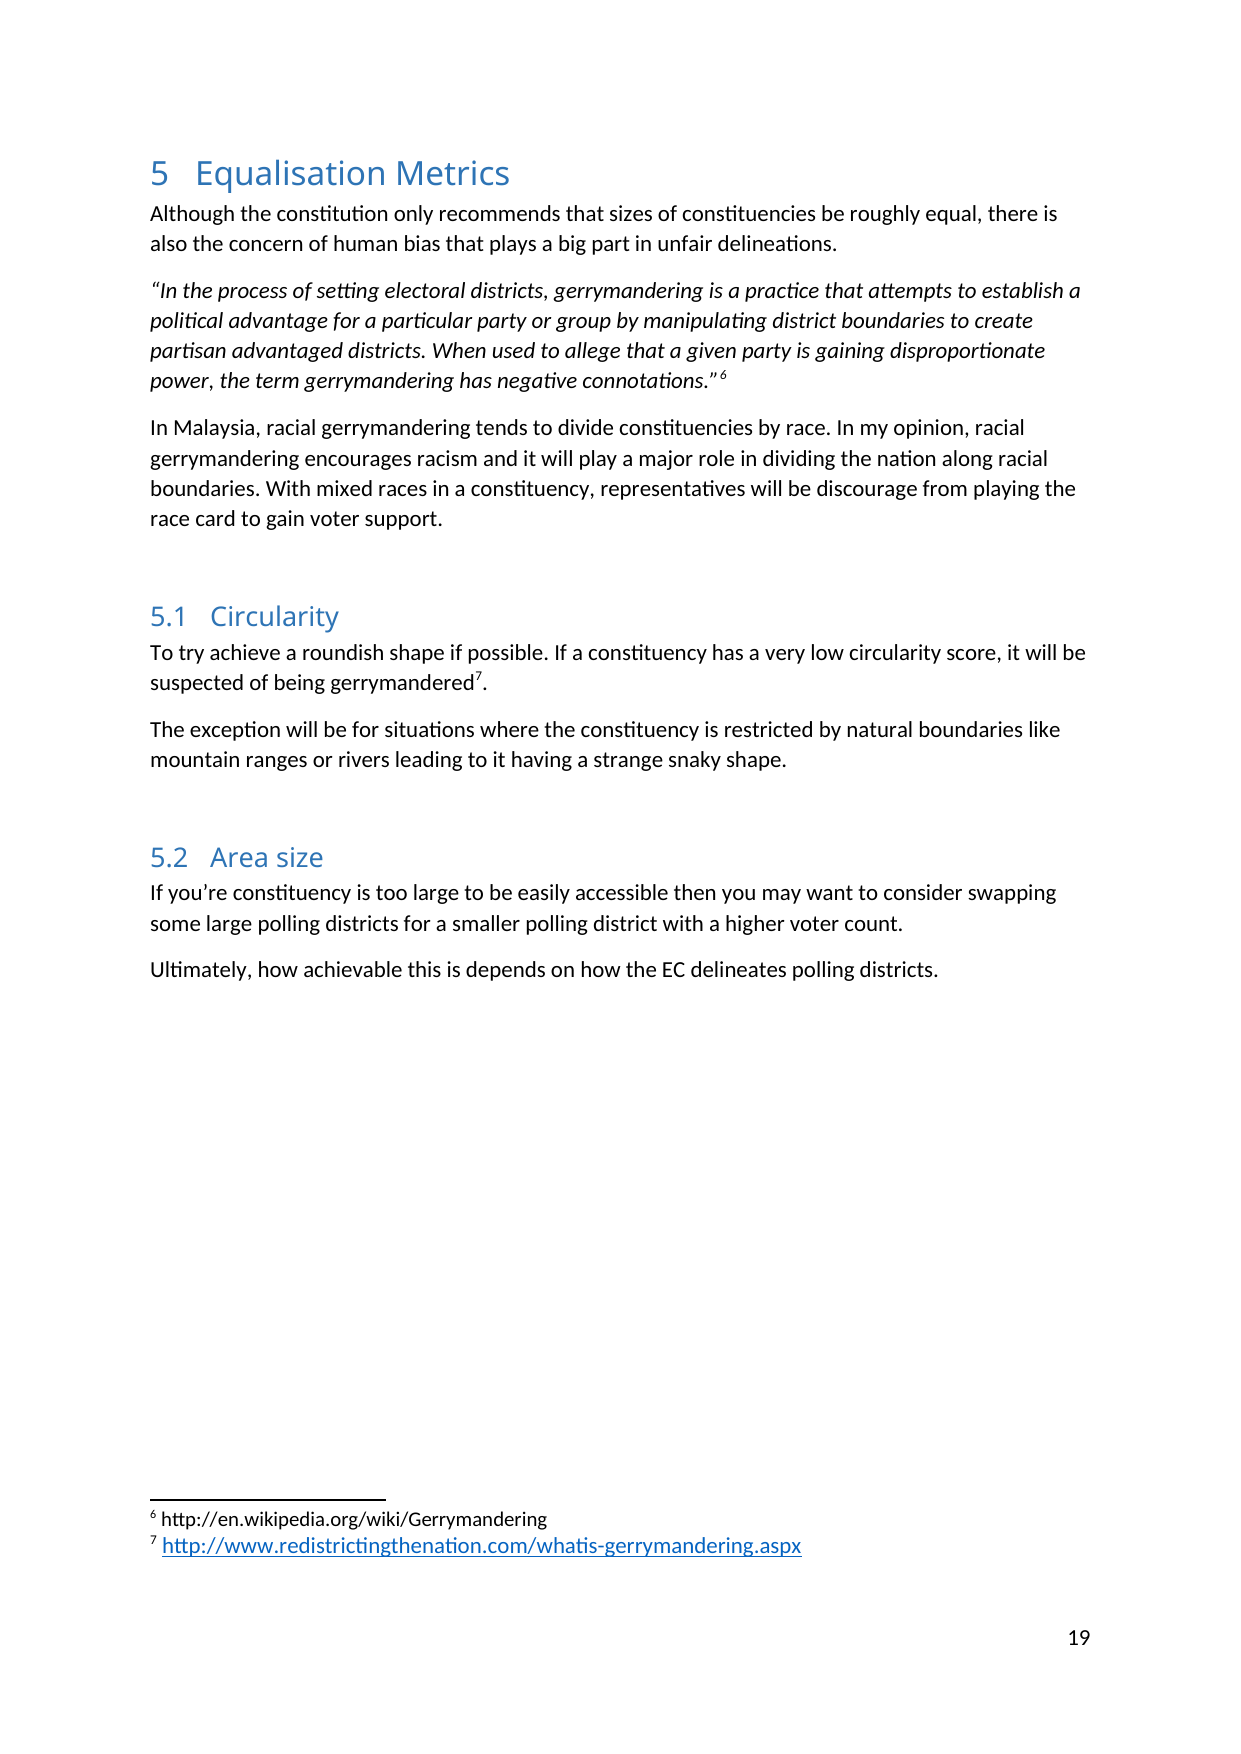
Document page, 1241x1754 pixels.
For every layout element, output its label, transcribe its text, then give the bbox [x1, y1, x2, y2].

text If you’re constituency is too large to be easily accessible then you may want to consider swapping some large polling districts for a smaller polling district with a higher voter count. [150, 878, 1090, 937]
subtitle Circularity [150, 598, 1090, 635]
text “In the process of setting electoral districts, gerrymandering is a practice that attempts to establish a political advantage for a particular party or group by manipulating district boundaries to create partisan advantaged districts. When used to allege that a given party is gaining disproportionate power, the term gerrymandering has negative connotations.” [150, 276, 1090, 395]
text In Malaysia, racial gerrymandering tends to divide constituencies by race. In my opinion, racial gerrymandering encourages racism and it will play a major role in dividing the nation along racial boundaries. With mixed races in a constituency, representatives will be discourage from playing the race card to gain voter support. [150, 413, 1090, 532]
subtitle Area size [150, 839, 1090, 876]
subtitle Equalisation Metrics [150, 150, 1090, 195]
text The exception will be for situations where the constituency is restricted by natural boundaries like mountain ranges or rivers leading to it having a strange snaky shape. [150, 715, 1090, 773]
text To try achieve a roundish shape if possible. If a constituency has a very low circularity score, it will be suspected of being gerrymandered. [150, 638, 1090, 696]
text Although the constitution only recommends that sizes of constituencies be roughly equal, there is also the concern of human bias that plays a big part in unfair delineations. [150, 199, 1090, 257]
text Ultimately, how achievable this is depends on how the EC delineates polling districts. [150, 956, 1090, 984]
